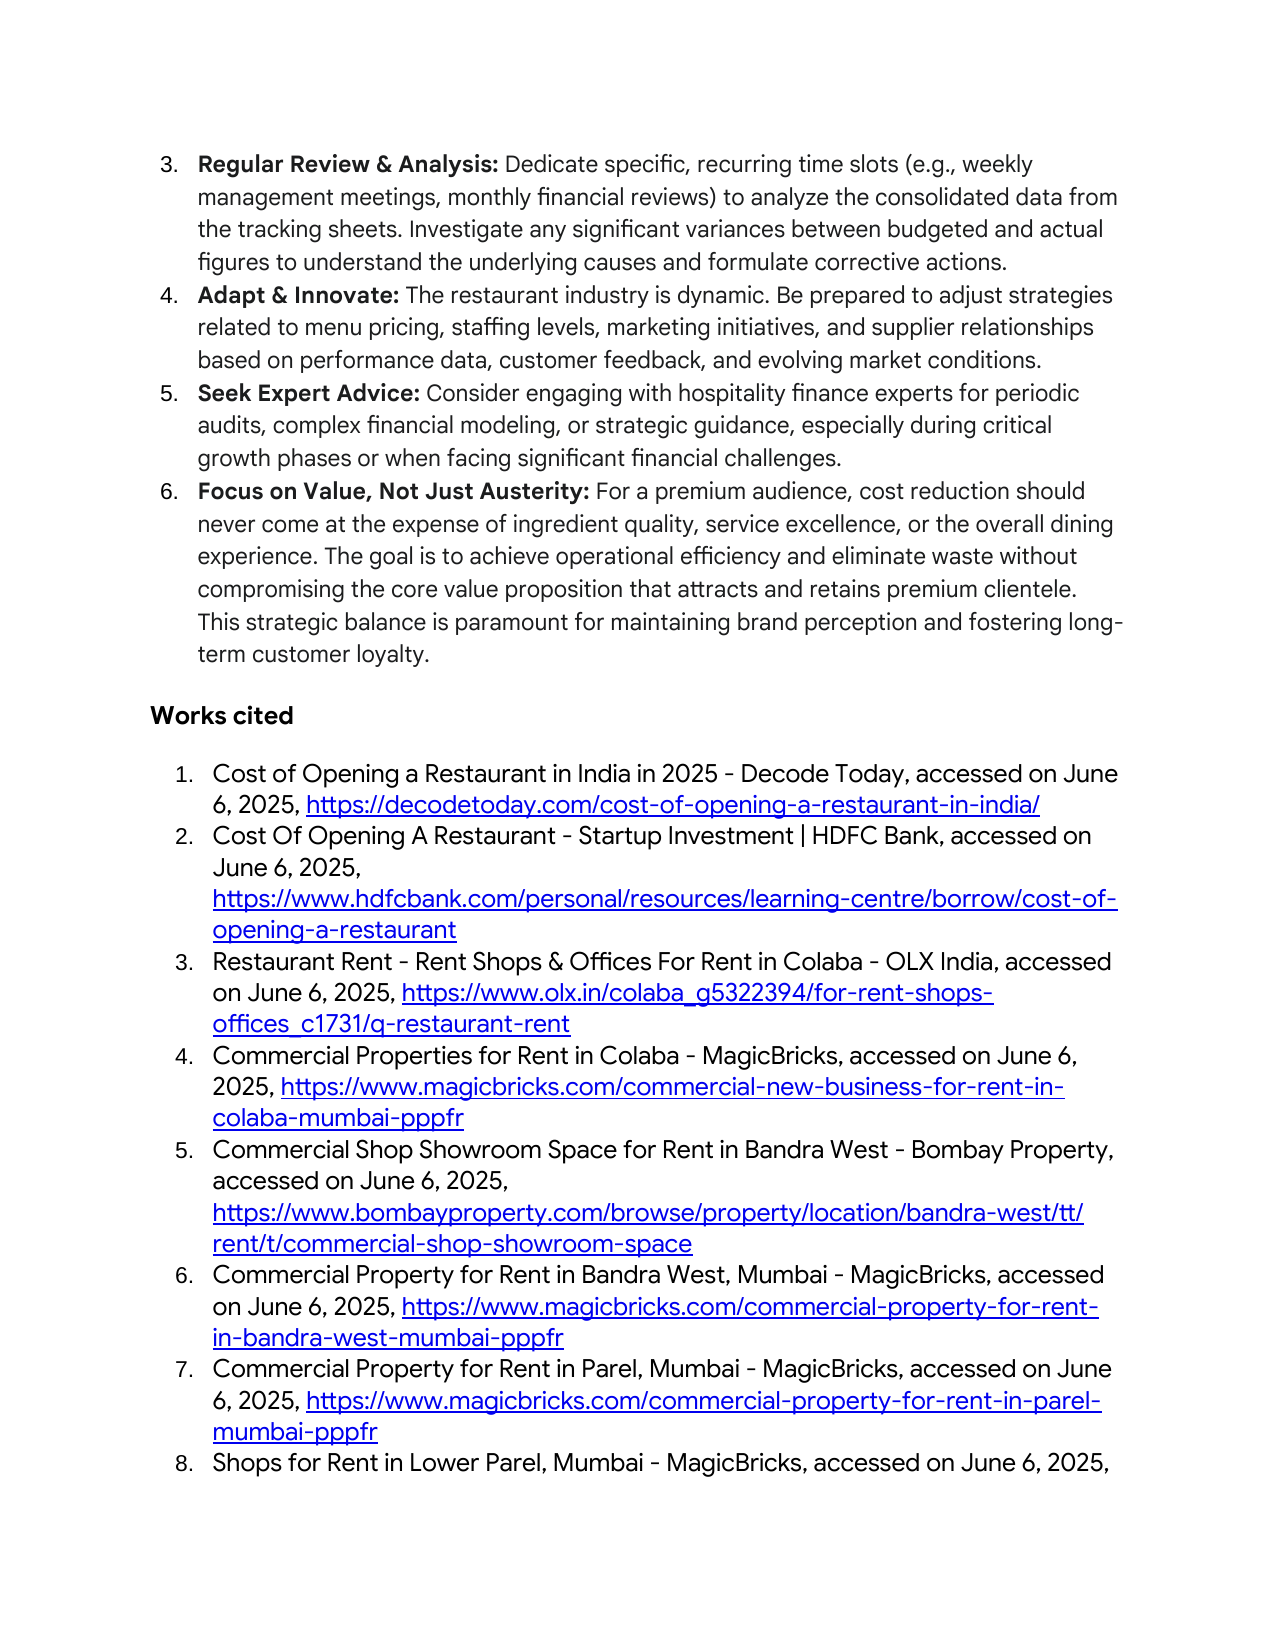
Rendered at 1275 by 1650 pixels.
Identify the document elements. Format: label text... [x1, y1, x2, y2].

list Cost of Opening a Restaurant in India in 2025 - Decode Today, accessed on June 6, 2025, https://decodetoday.com/cost-of-opening-a-restaurant-in-india/ [175, 758, 1125, 821]
list Commercial Property for Rent in Parel, Mumbai - MagicBricks, accessed on June 6, 2025, https://www.magicbricks.com/commercial-property-for-rent-in-parel-mumbai-pppfr [175, 1353, 1125, 1448]
list Cost Of Opening A Restaurant - Startup Investment | HDFC Bank, accessed on June 6, 2025, https://www.hdfcbank.com/personal/resources/learning-centre/borrow/cost-of-opening-a-restaurant [175, 821, 1125, 946]
list Focus on Value, Not Just Austerity: For a premium audience, cost reduction should never come at the expense of ingredient quality, service excellence, or the overall dining experience. The goal is to achieve operational efficiency and eliminate waste without compromising the core value proposition that attracts and retains premium clientele. This strategic balance is paramount for maintaining brand perception and fostering long-term customer loyalty. [160, 477, 1125, 669]
subtitle Works cited [150, 700, 1125, 731]
list Commercial Properties for Rent in Colaba - MagicBricks, accessed on June 6, 2025, https://www.magicbricks.com/commercial-new-business-for-rent-in-colaba-mumbai-pppfr [175, 1040, 1125, 1134]
list Commercial Property for Rent in Bandra West, Mumbai - MagicBricks, accessed on June 6, 2025, https://www.magicbricks.com/commercial-property-for-rent-in-bandra-west-mumbai-pppfr [175, 1259, 1125, 1353]
list Adapt & Innovate: The restaurant industry is dynamic. Be prepared to adjust strategies related to menu pricing, staffing levels, marketing initiatives, and supplier relationships based on performance data, customer feedback, and evolving market conditions. [160, 281, 1125, 375]
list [175, 1448, 1125, 1479]
list Commercial Shop Showroom Space for Rent in Bandra West - Bombay Property, accessed on June 6, 2025, https://www.bombayproperty.com/browse/property/location/bandra-west/tt/rent/t/commercial-shop-showroom-space [175, 1134, 1125, 1259]
list Seek Expert Advice: Consider engaging with hospitality finance experts for periodic audits, complex financial modeling, or strategic guidance, especially during critical growth phases or when facing significant financial challenges. [160, 379, 1125, 473]
list Regular Review & Analysis: Dedicate specific, recurring time slots (e.g., weekly management meetings, monthly financial reviews) to analyze the consolidated data from the tracking sheets. Investigate any significant variances between budgeted and actual figures to understand the underlying causes and formulate corrective actions. [160, 150, 1125, 277]
list Restaurant Rent - Rent Shops & Offices For Rent in Colaba - OLX India, accessed on June 6, 2025, https://www.olx.in/colaba_g5322394/for-rent-shops-offices_c1731/q-restaurant-rent [175, 946, 1125, 1040]
